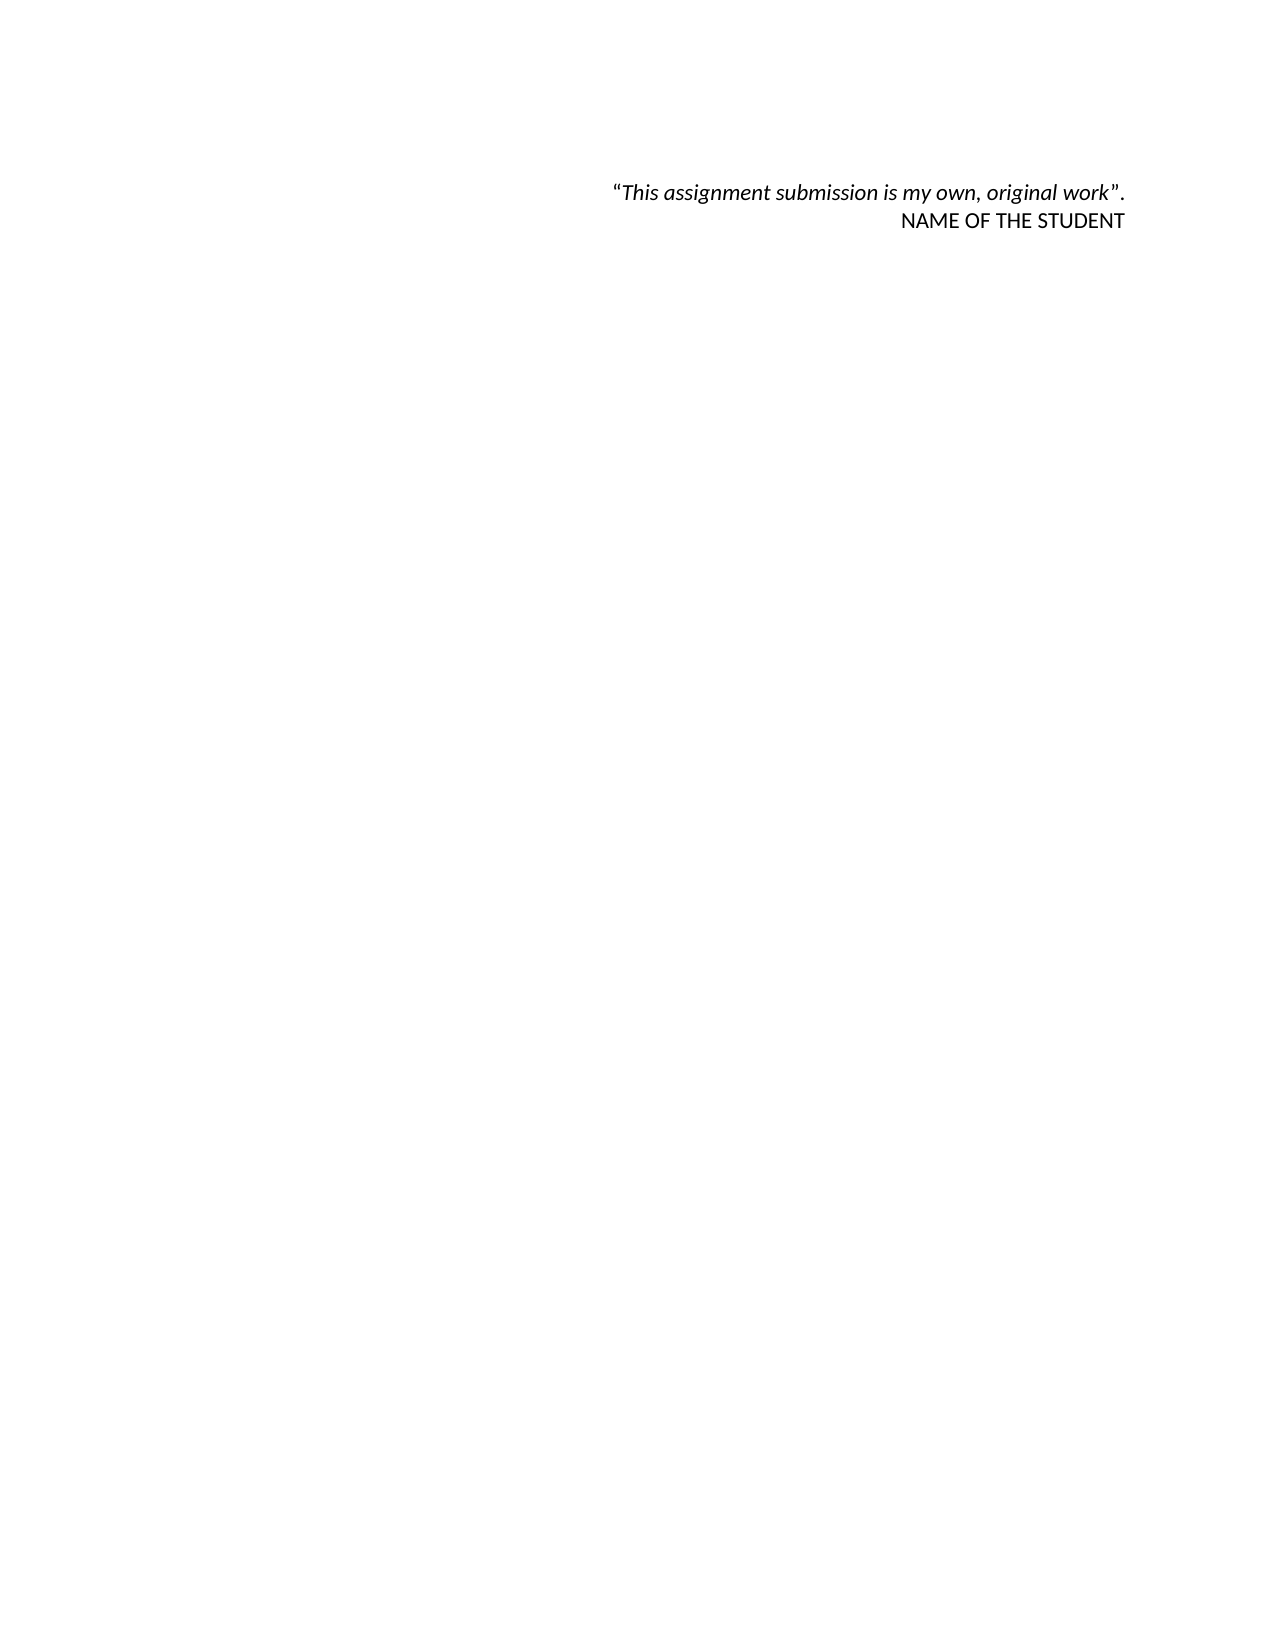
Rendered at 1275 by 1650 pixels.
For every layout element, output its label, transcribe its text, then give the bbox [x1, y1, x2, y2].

text NAME OF THE STUDENT [150, 206, 1125, 234]
text “This assignment submission is my own, original work”. [150, 178, 1125, 206]
